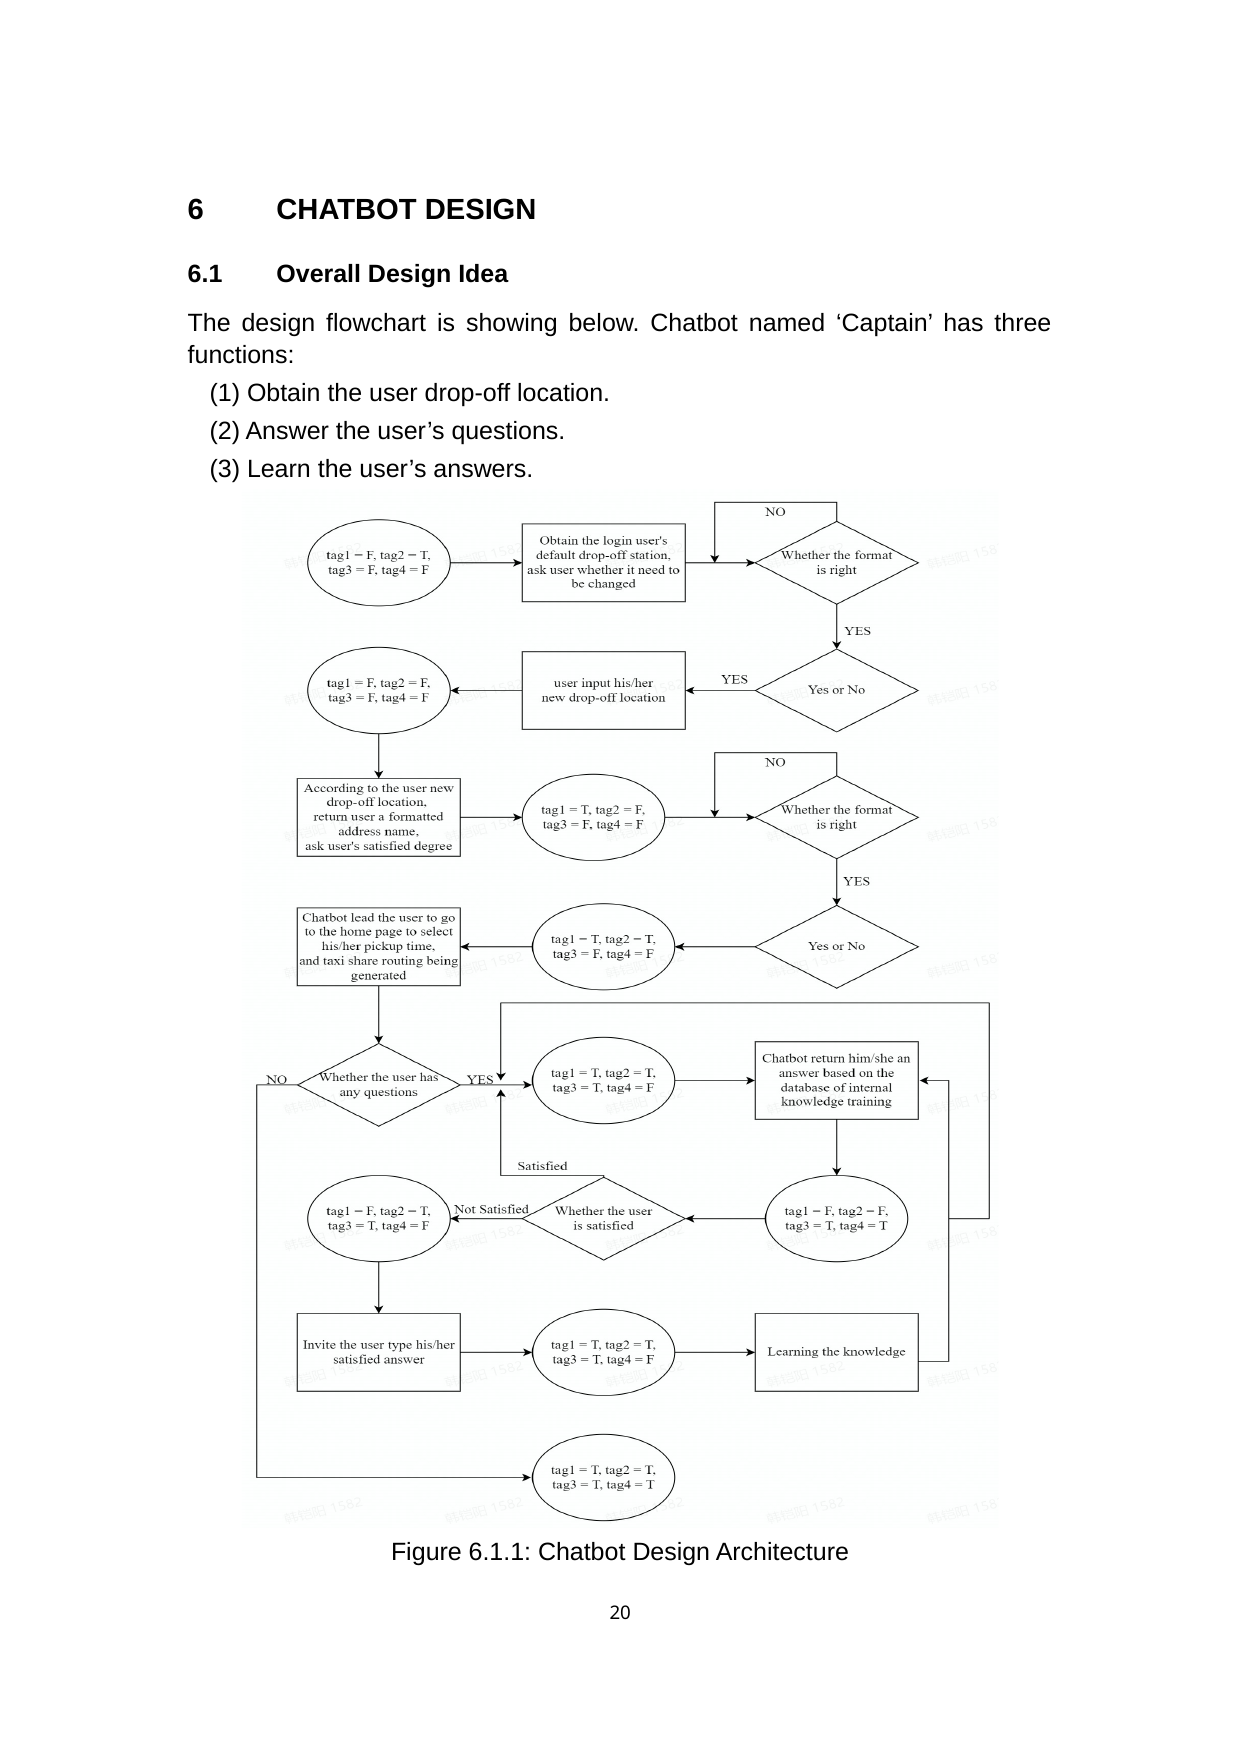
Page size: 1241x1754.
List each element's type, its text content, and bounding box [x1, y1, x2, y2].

text (2) Answer the user’s questions. [209, 414, 1053, 446]
text The design flowchart is showing below. Chatbot named ‘Captain’ has three functions: [187, 306, 1053, 371]
title CHATBOT DESIGN [187, 176, 1053, 241]
text Figure 6.1.1: Chatbot Design Architecture [187, 1534, 1053, 1567]
text (3) Learn the user’s answers. [209, 452, 1053, 484]
picture [241, 489, 999, 1528]
text (1) Obtain the user drop-off location. [209, 376, 1053, 409]
title Overall Design Idea [187, 257, 1053, 290]
